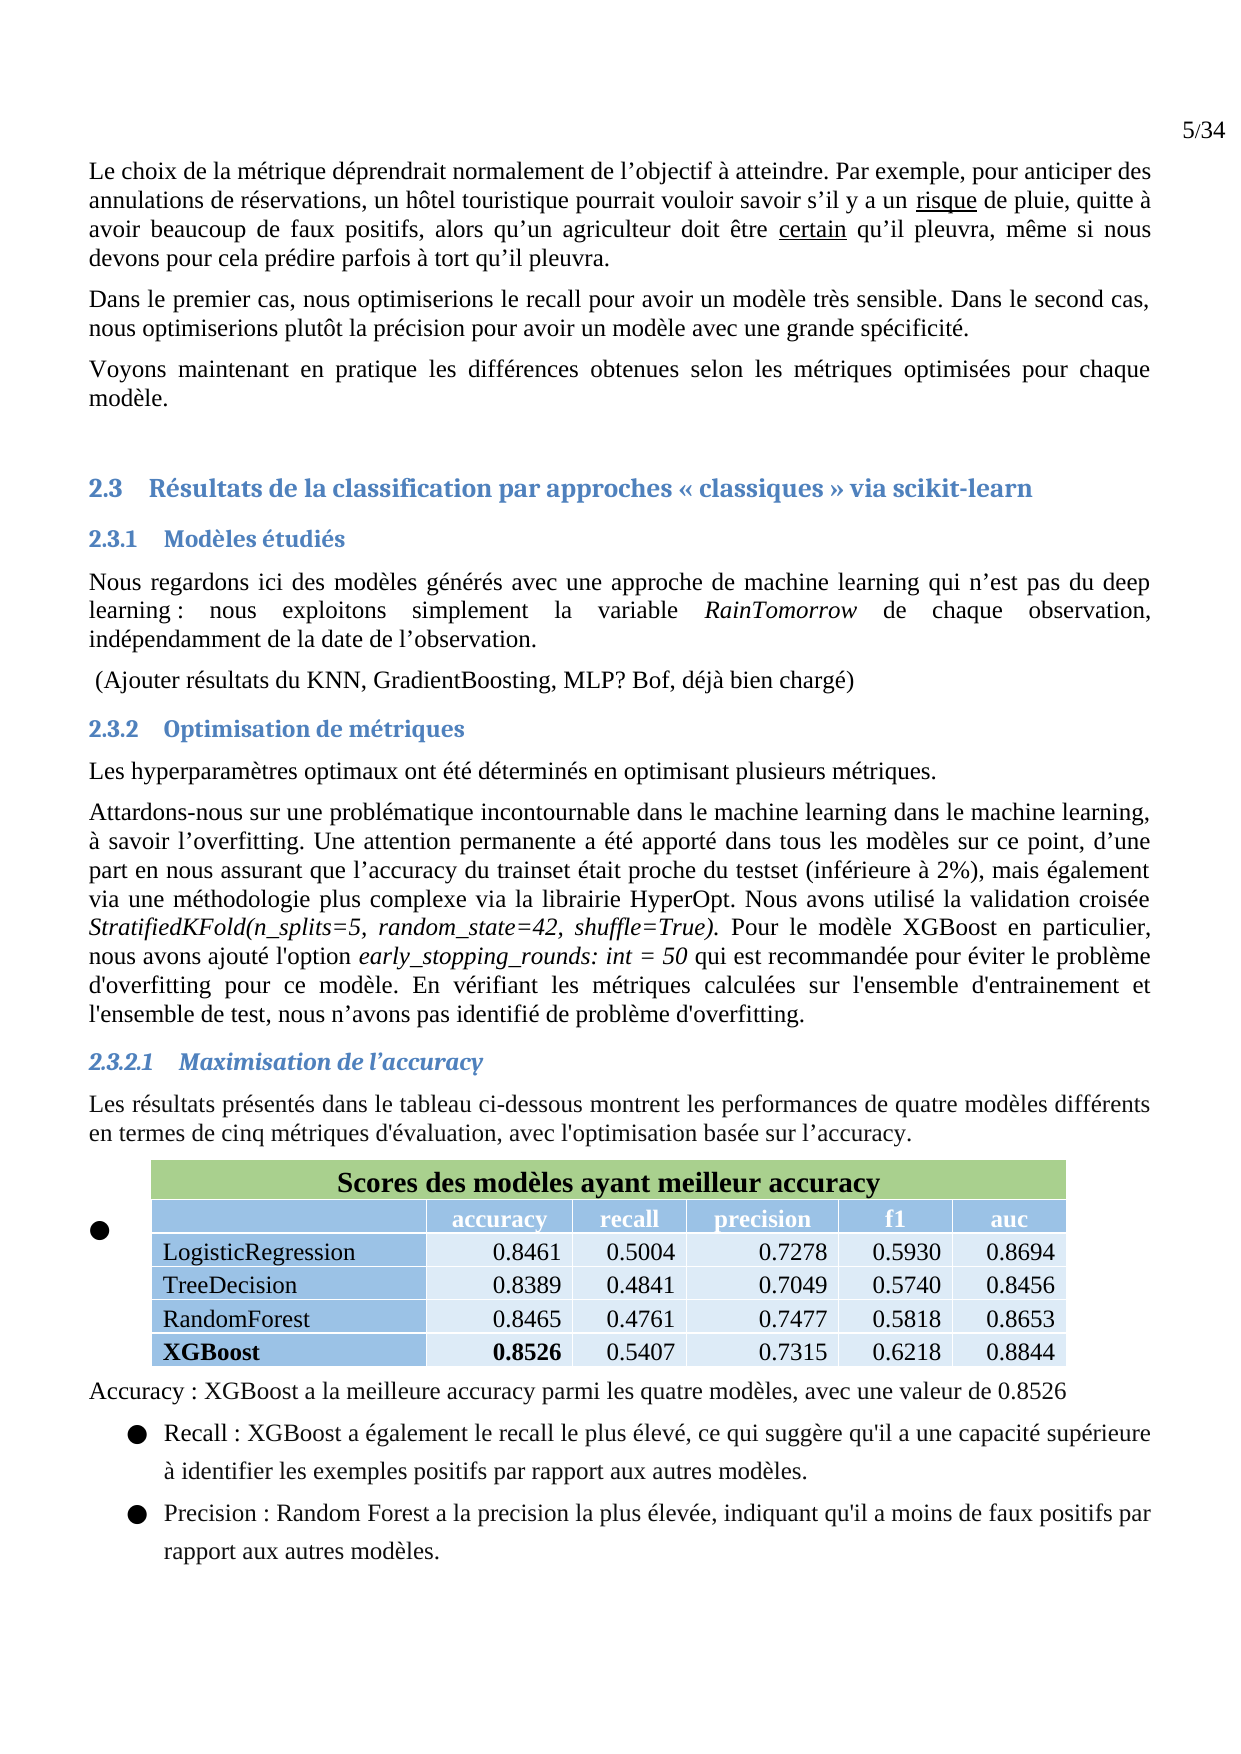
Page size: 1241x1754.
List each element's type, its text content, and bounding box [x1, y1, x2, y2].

table_cell recall [573, 1200, 686, 1232]
table_cell 0.8456 [953, 1267, 1066, 1299]
table_cell 0.5818 [839, 1300, 952, 1332]
table_cell 0.6218 [839, 1334, 952, 1366]
table_cell 0.4841 [573, 1267, 686, 1299]
table_cell 0.8389 [427, 1267, 572, 1299]
table_cell 0.5004 [573, 1234, 686, 1266]
text Attardons-nous sur une problématique incontournable dans le machine learning dans le machine learning, à savoir l’overfitting. Une attention permanente a été apporté dans tous les modèles sur ce point, d’une part en nous assurant que l’accuracy du trainset était proche du testset (inférieure à 2%), mais également via une méthodologie plus complexe via la librairie HyperOpt. Nous avons utilisé la validation croisée StratifiedKFold(n_splits=5, random_state=42, shuffle=True). Pour le modèle XGBoost en particulier, nous avons ajouté l'option early_stopping_rounds: int = 50 qui est recommandée pour éviter le problème d'overfitting pour ce modèle. En vérifiant les métriques calculées sur l'ensemble d'entrainement et l'ensemble de test, nous n’avons pas identifié de problème d'overfitting. [89, 797, 1152, 1027]
text (Ajouter résultats du KNN, GradientBoosting, MLP? Bof, déjà bien chargé) [89, 665, 1152, 694]
subtitle Résultats de la classification par approches « classiques » via scikit-learn [89, 473, 1152, 504]
subtitle Maximisation de l’accuracy [89, 1048, 1152, 1077]
table_cell f1 [839, 1200, 952, 1232]
table_cell [152, 1200, 426, 1232]
subtitle Optimisation de métriques [89, 715, 1152, 744]
text Dans le premier cas, nous optimiserions le recall pour avoir un modèle très sensible. Dans le second cas, nous optimiserions plutôt la précision pour avoir un modèle avec une grande spécificité. [89, 284, 1152, 341]
table_header Scores des modèles ayant meilleur accuracy [151, 1160, 1066, 1199]
table_cell auc [953, 1200, 1066, 1232]
table_cell accuracy [427, 1200, 572, 1232]
table_cell 0.5930 [839, 1234, 952, 1266]
table_cell 0.4761 [573, 1300, 686, 1332]
table_cell 0.8653 [953, 1300, 1066, 1332]
table_cell XGBoost [152, 1334, 426, 1366]
list Precision : Random Forest a la precision la plus élevée, indiquant qu'il a moins de faux positifs par rapport aux autres modèles. [126, 1484, 1152, 1564]
text Voyons maintenant en pratique les différences obtenues selon les métriques optimisées pour chaque modèle. [89, 354, 1152, 411]
table_cell 0.8465 [427, 1300, 572, 1332]
table_cell 0.8844 [953, 1334, 1066, 1366]
table_cell precision [687, 1200, 838, 1232]
table_cell 0.7477 [687, 1300, 838, 1332]
table_cell 0.8526 [427, 1334, 572, 1366]
list Recall : XGBoost a également le recall le plus élevé, ce qui suggère qu'il a une capacité supérieure à identifier les exemples positifs par rapport aux autres modèles. [126, 1404, 1152, 1484]
text Nous regardons ici des modèles générés avec une approche de machine learning qui n’est pas du deep learning : nous exploitons simplement la variable RainTomorrow de chaque observation, indépendamment de la date de l’observation. [89, 567, 1152, 653]
list Accuracy : XGBoost a la meilleure accuracy parmi les quatre modèles, avec une valeur de 0.8526 [89, 1201, 1152, 1404]
text Les résultats présentés dans le tableau ci-dessous montrent les performances de quatre modèles différents en termes de cinq métriques d'évaluation, avec l'optimisation basée sur l’accuracy. [89, 1089, 1152, 1147]
table_cell RandomForest [152, 1300, 426, 1332]
text Les hyperparamètres optimaux ont été déterminés en optimisant plusieurs métriques. [89, 756, 1152, 785]
table_cell LogisticRegression [152, 1234, 426, 1266]
subtitle Modèles étudiés [89, 525, 1152, 554]
table_cell 0.7315 [687, 1334, 838, 1366]
table_cell 0.5407 [573, 1334, 686, 1366]
table_cell 0.5740 [839, 1267, 952, 1299]
text Le choix de la métrique déprendrait normalement de l’objectif à atteindre. Par exemple, pour anticiper des annulations de réservations, un hôtel touristique pourrait vouloir savoir s’il y a un risque de pluie, quitte à avoir beaucoup de faux positifs, alors qu’un agriculteur doit être certain qu’il pleuvra, même si nous devons pour cela prédire parfois à tort qu’il pleuvra. [89, 156, 1152, 271]
table_cell 0.7049 [687, 1267, 838, 1299]
table_cell 0.7278 [687, 1234, 838, 1266]
table_cell TreeDecision [152, 1267, 426, 1299]
table_cell 0.8694 [953, 1234, 1066, 1266]
table_cell 0.8461 [427, 1234, 572, 1266]
